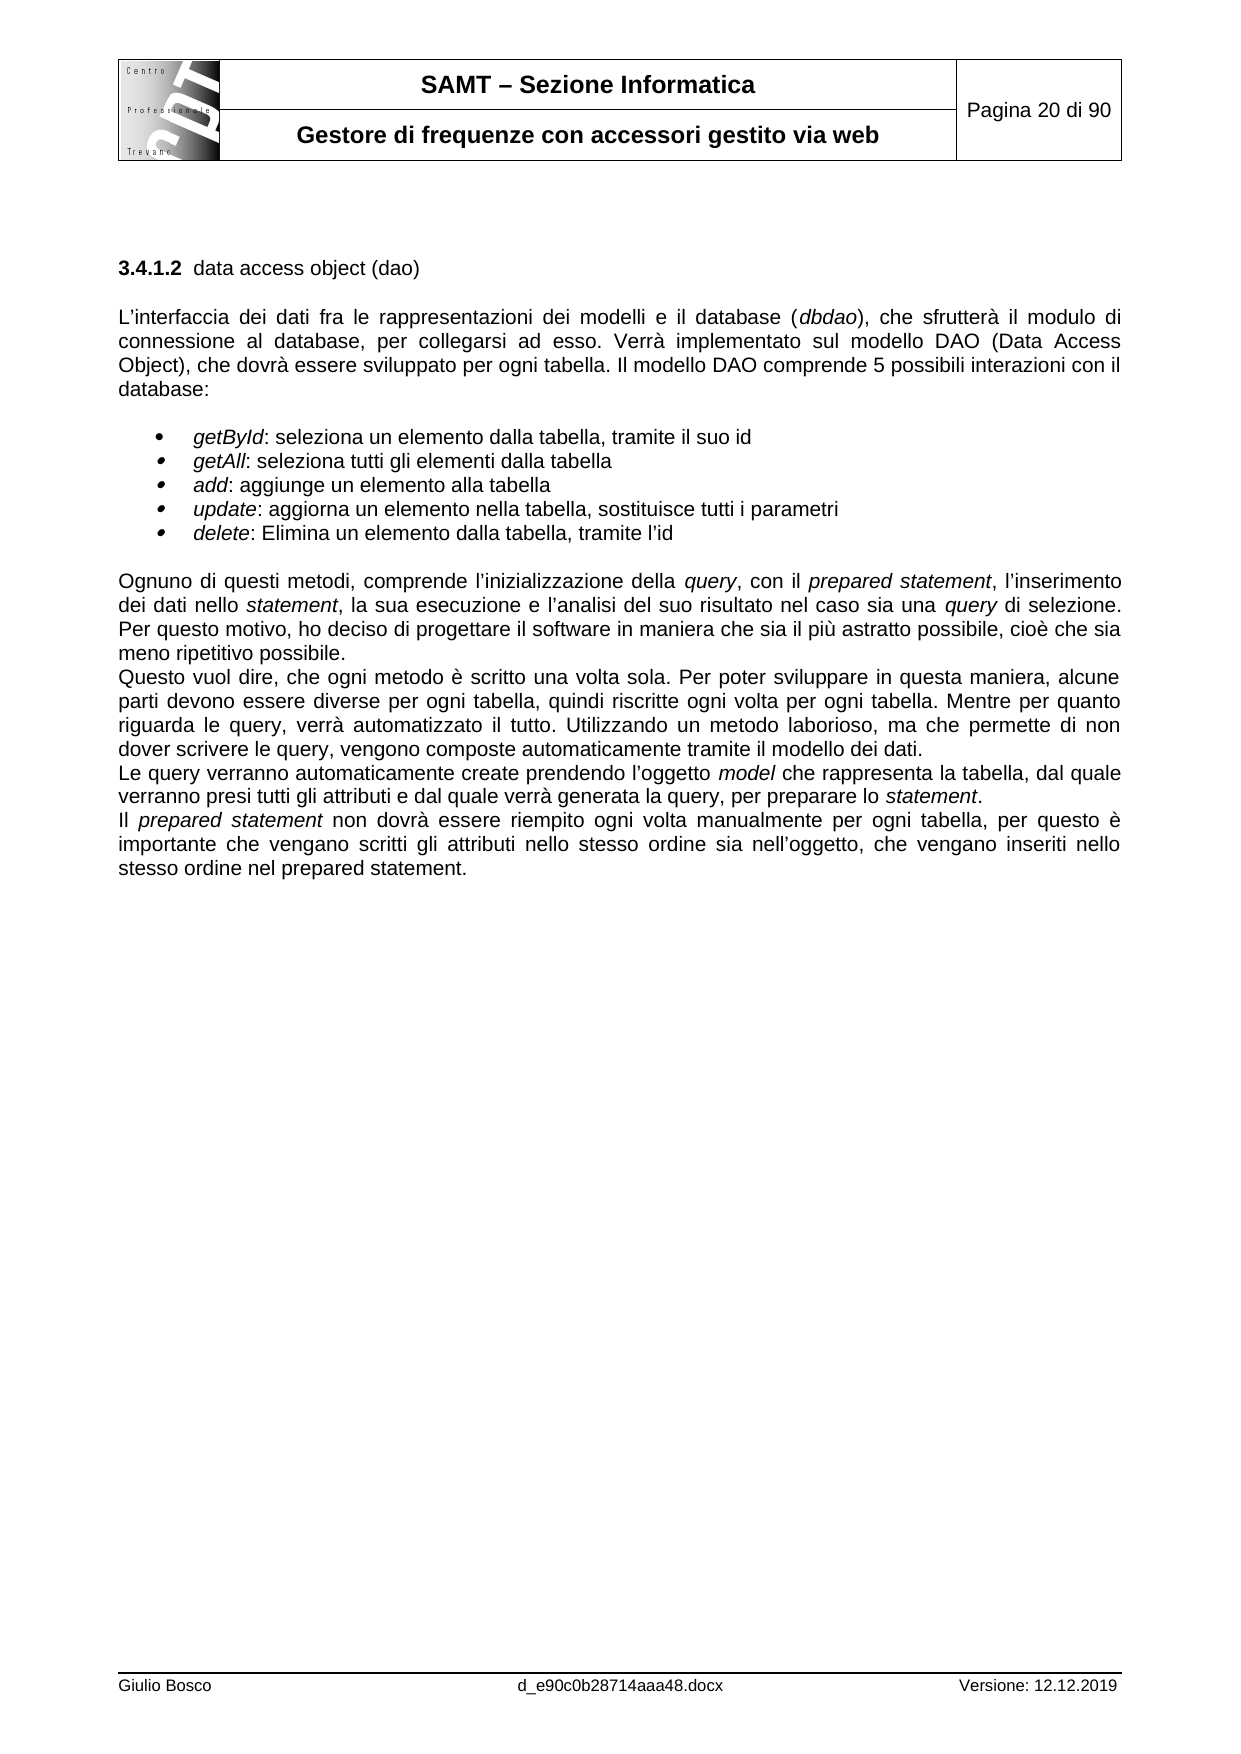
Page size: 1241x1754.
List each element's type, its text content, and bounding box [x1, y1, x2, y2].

list getAll: seleziona tutti gli elementi dalla tabella [156, 448, 1122, 473]
subtitle data access object (dao) [118, 256, 1122, 280]
picture [119, 60, 220, 160]
list add: aggiunge un elemento alla tabella [156, 473, 1122, 497]
text L’interfaccia dei dati fra le rappresentazioni dei modelli e il database (dbdao), che sfrutterà il modulo di connessione al database, per collegarsi ad esso. Verrà implementato sul modello DAO (Data Access Object), che dovrà essere sviluppato per ogni tabella. Il modello DAO comprende 5 possibili interazioni con il database: [118, 305, 1122, 401]
list update: aggiorna un elemento nella tabella, sostituisce tutti i parametri [156, 497, 1122, 521]
text Ognuno di questi metodi, comprende l’inizializzazione della query, con il prepared statement, l’inserimento dei dati nello statement, la sua esecuzione e l’analisi del suo risultato nel caso sia una query di selezione. Per questo motivo, ho deciso di progettare il software in maniera che sia il più astratto possibile, cioè che sia meno ripetitivo possibile. [118, 569, 1122, 664]
list getById: seleziona un elemento dalla tabella, tramite il suo id [156, 424, 1122, 448]
list delete: Elimina un elemento dalla tabella, tramite l’id [156, 521, 1122, 545]
text Questo vuol dire, che ogni metodo è scritto una volta sola. Per poter sviluppare in questa maniera, alcune parti devono essere diverse per ogni tabella, quindi riscritte ogni volta per ogni tabella. Mentre per quanto riguarda le query, verrà automatizzato il tutto. Utilizzando un metodo laborioso, ma che permette di non dover scrivere le query, vengono composte automaticamente tramite il modello dei dati. [118, 664, 1122, 760]
text Le query verranno automaticamente create prendendo l’oggetto model che rappresenta la tabella, dal quale verranno presi tutti gli attributi e dal quale verrà generata la query, per preparare lo statement. [118, 760, 1122, 808]
text Il prepared statement non dovrà essere riempito ogni volta manualmente per ogni tabella, per questo è importante che vengano scritti gli attributi nello stesso ordine sia nell’oggetto, che vengano inseriti nello stesso ordine nel prepared statement. [118, 808, 1122, 880]
